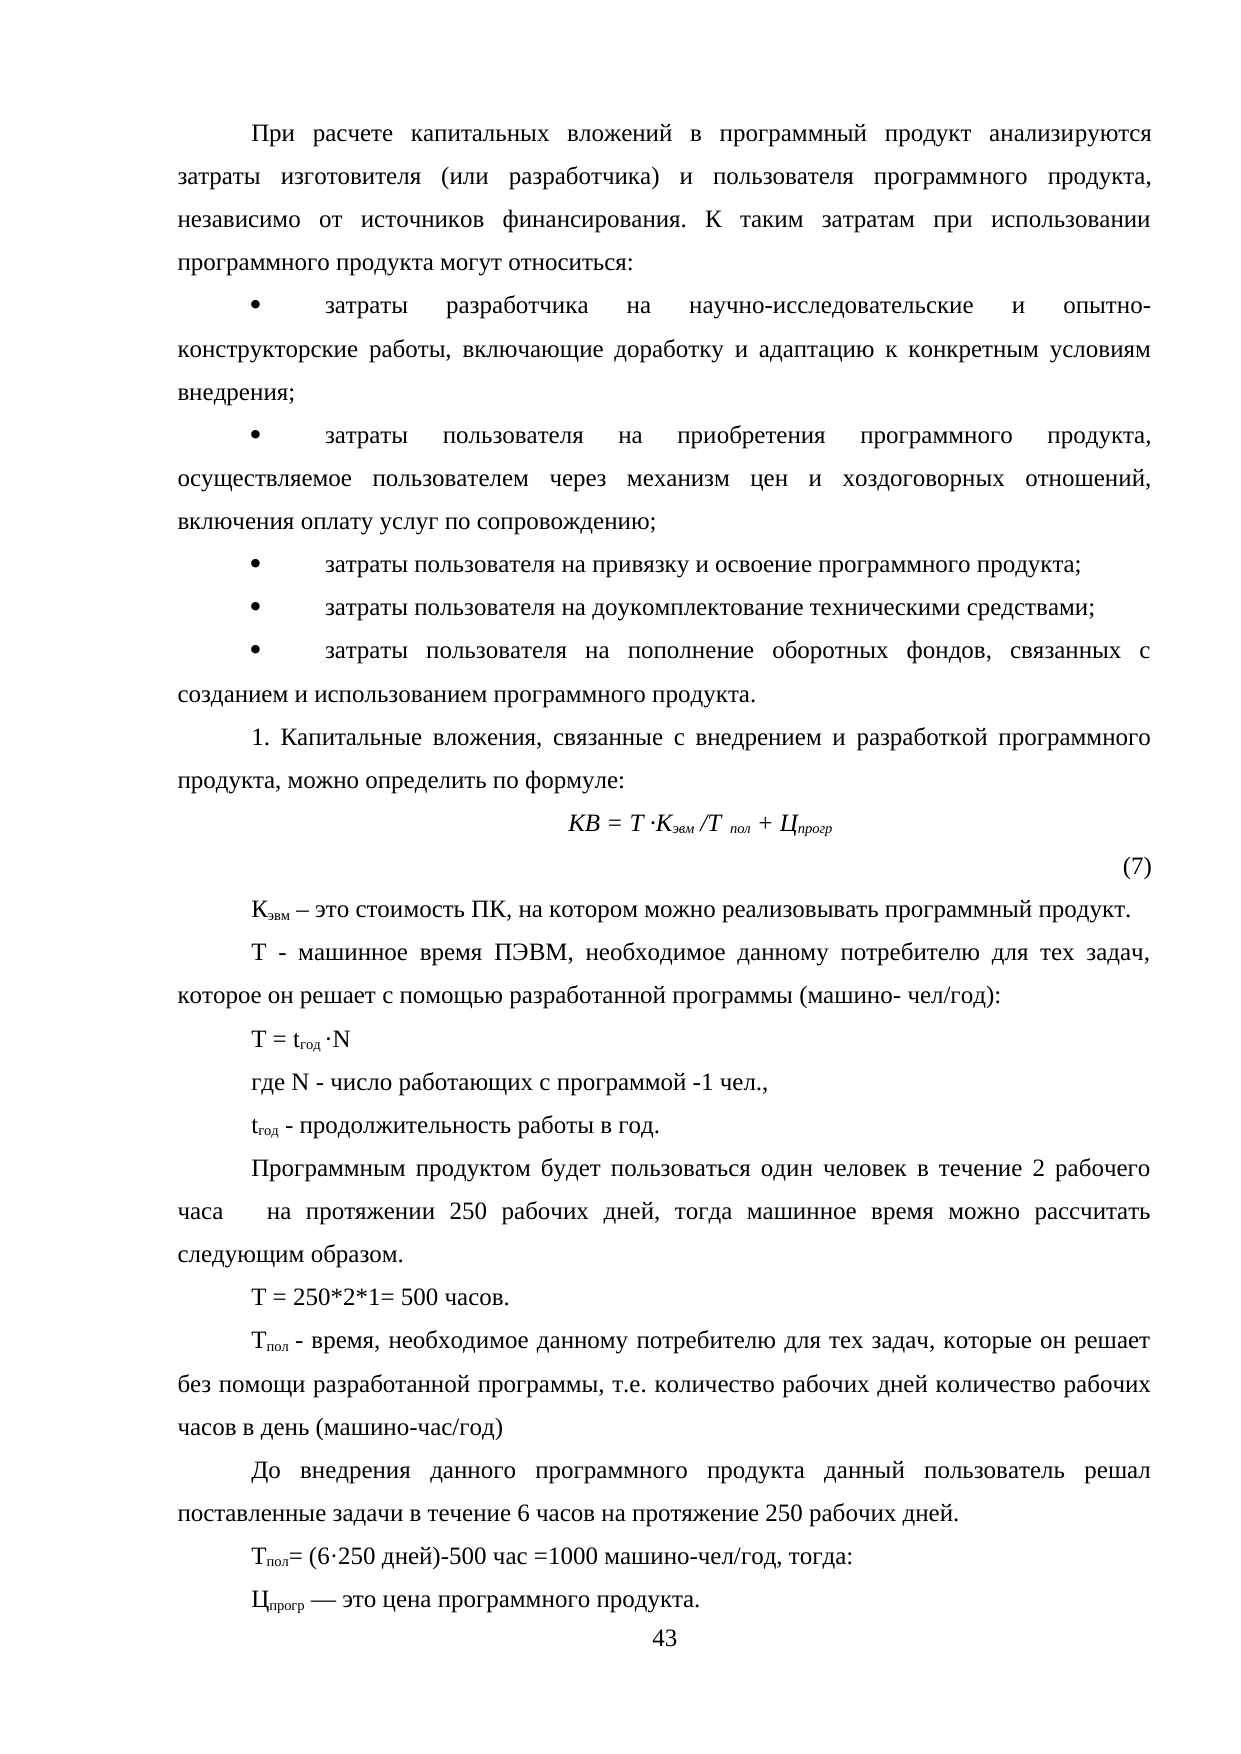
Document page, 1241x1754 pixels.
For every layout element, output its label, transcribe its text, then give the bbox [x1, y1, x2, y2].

list затраты пользователя на приобретения программного продукта, осуществляемое пользователем через механизм цен и хоздоговорных отношений, включения оплату услуг по сопровождению; [177, 420, 1152, 535]
list затраты пользователя на пополнение оборотных фондов, связанных с созданием и использованием программного продукта. [177, 636, 1152, 707]
text tгод - продолжительность работы в год. [177, 1110, 1152, 1139]
text где N - число работающих с программой -1 чел., [177, 1067, 1152, 1096]
text Т = 250*2*1= 500 часов. [177, 1282, 1152, 1311]
list затраты разработчика на научно-исследовательские и опытно-конструкторские работы, включающие доработку и адаптацию к конкретным условиям внедрения; [177, 291, 1152, 406]
text 1. Капитальные вложения, связанные с внедрением и разработкой программного продукта, можно определить по формуле: [177, 722, 1152, 794]
text Программным продуктом будет пользоваться один человек в течение 2 рабочего часа на протяжении 250 рабочих дней, тогда машинное время можно рассчитать следующим образом. [177, 1153, 1152, 1268]
text КВ = Т ·Кэвм /Т пол + Цпрогр [177, 808, 1152, 837]
text (7) [177, 851, 1152, 880]
text При расчете капитальных вложений в программный продукт анализируются затраты изготовителя (или разработчика) и пользователя программного продукта, независимо от источников финансирования. К таким затратам при использовании программного продукта могут относиться: [177, 118, 1152, 276]
text Кэвм – это стоимость ПК, на котором можно реализовывать программный продукт. [177, 894, 1152, 923]
list затраты пользователя на доукомплектование техническими средствами; [177, 592, 1152, 621]
list затраты пользователя на привязку и освоение программного продукта; [177, 549, 1152, 578]
text Цпрогр — это цена программного продукта. [177, 1584, 1152, 1613]
text Тпол - время, необходимое данному потребителю для тех задач, которые он решает без помощи разработанной программы, т.е. количество рабочих дней количество рабочих часов в день (машино-час/год) [177, 1326, 1152, 1441]
text Тпол= (6·250 дней)-500 час =1000 машино-чел/год, тогда: [177, 1541, 1152, 1570]
text Т = tгод ·N [177, 1024, 1152, 1052]
text До внедрения данного программного продукта данный пользователь решал поставленные задачи в течение 6 часов на протяжение 250 рабочих дней. [177, 1455, 1152, 1527]
text Т - машинное время ПЭВМ, необходимое данному потребителю для тех задач, которое он решает с помощью разработанной программы (машино- чел/год): [177, 937, 1152, 1009]
